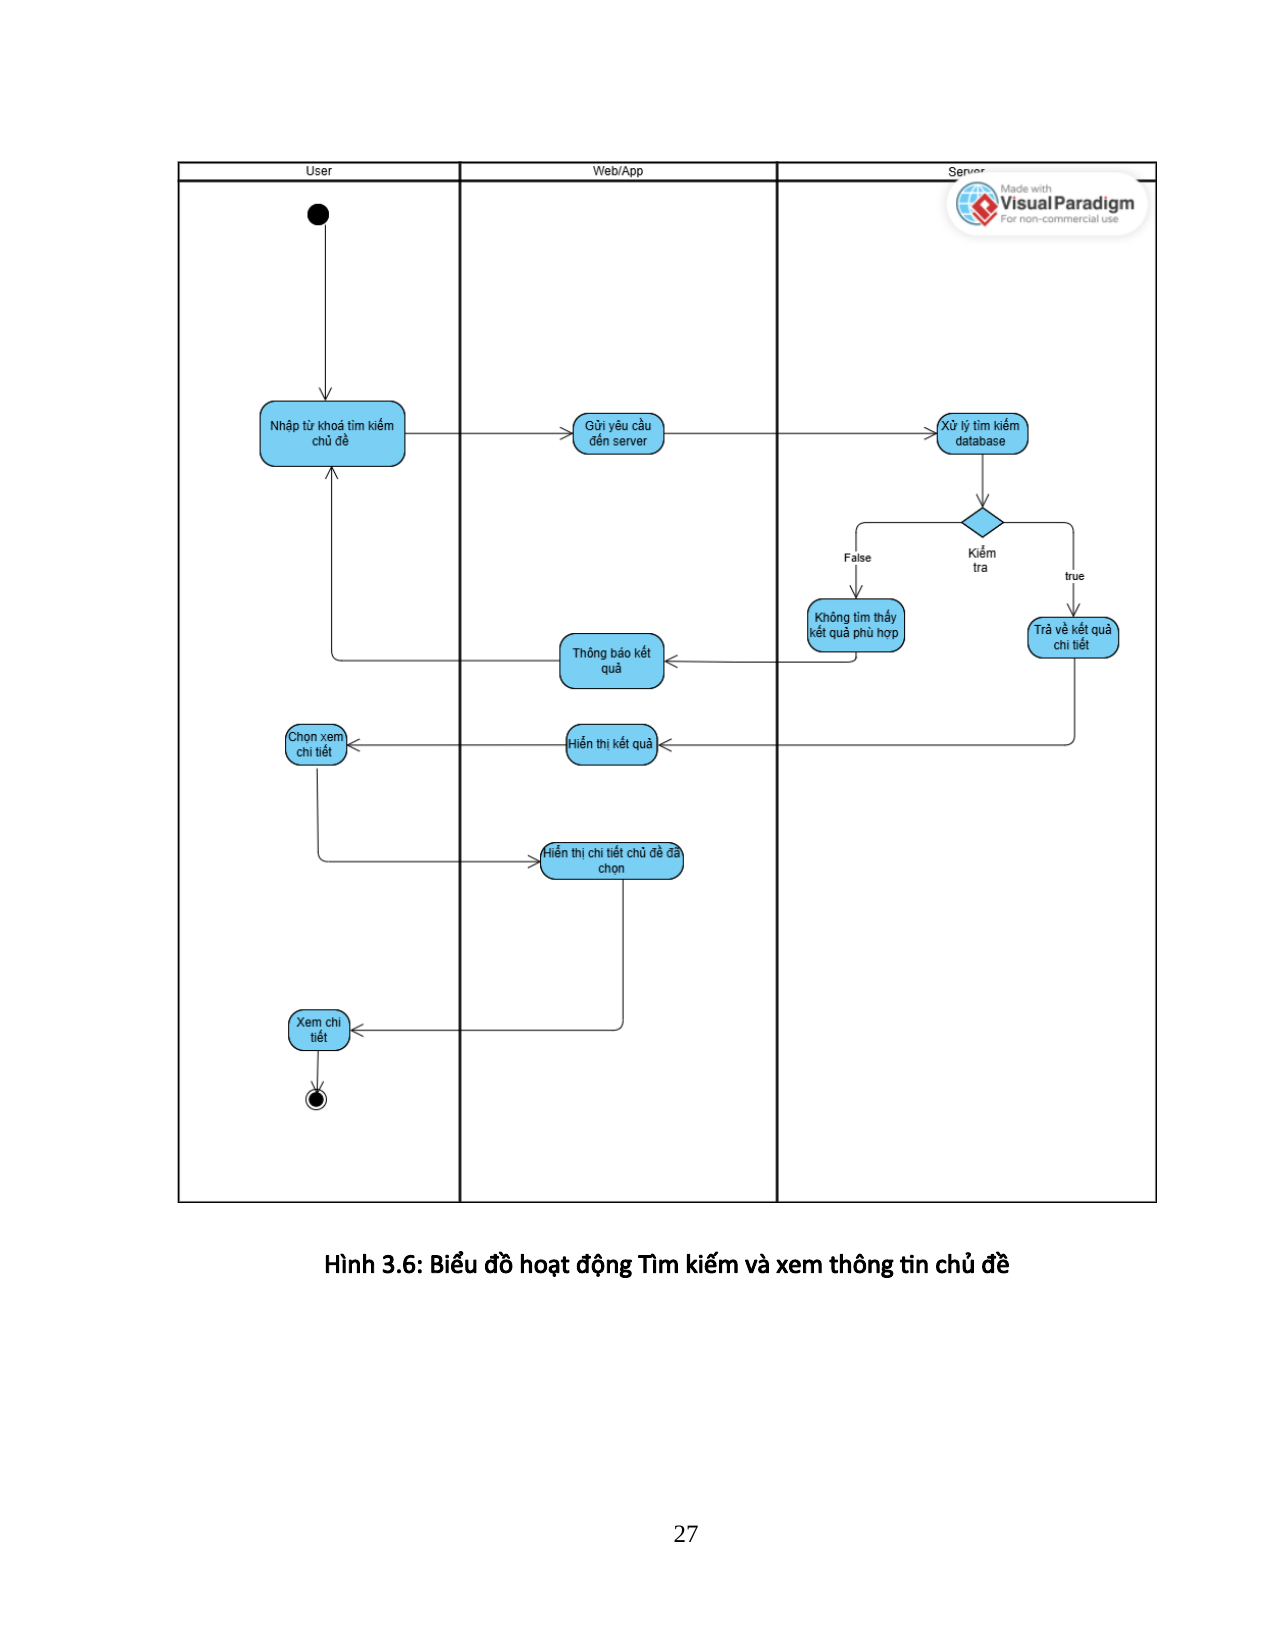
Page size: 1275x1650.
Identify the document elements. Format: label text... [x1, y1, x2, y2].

text Hình 3.6: Biểu đồ hoạt động Tìm kiếm và xem thông tin chủ đề [177, 1246, 1157, 1279]
picture [177, 161, 1157, 1203]
